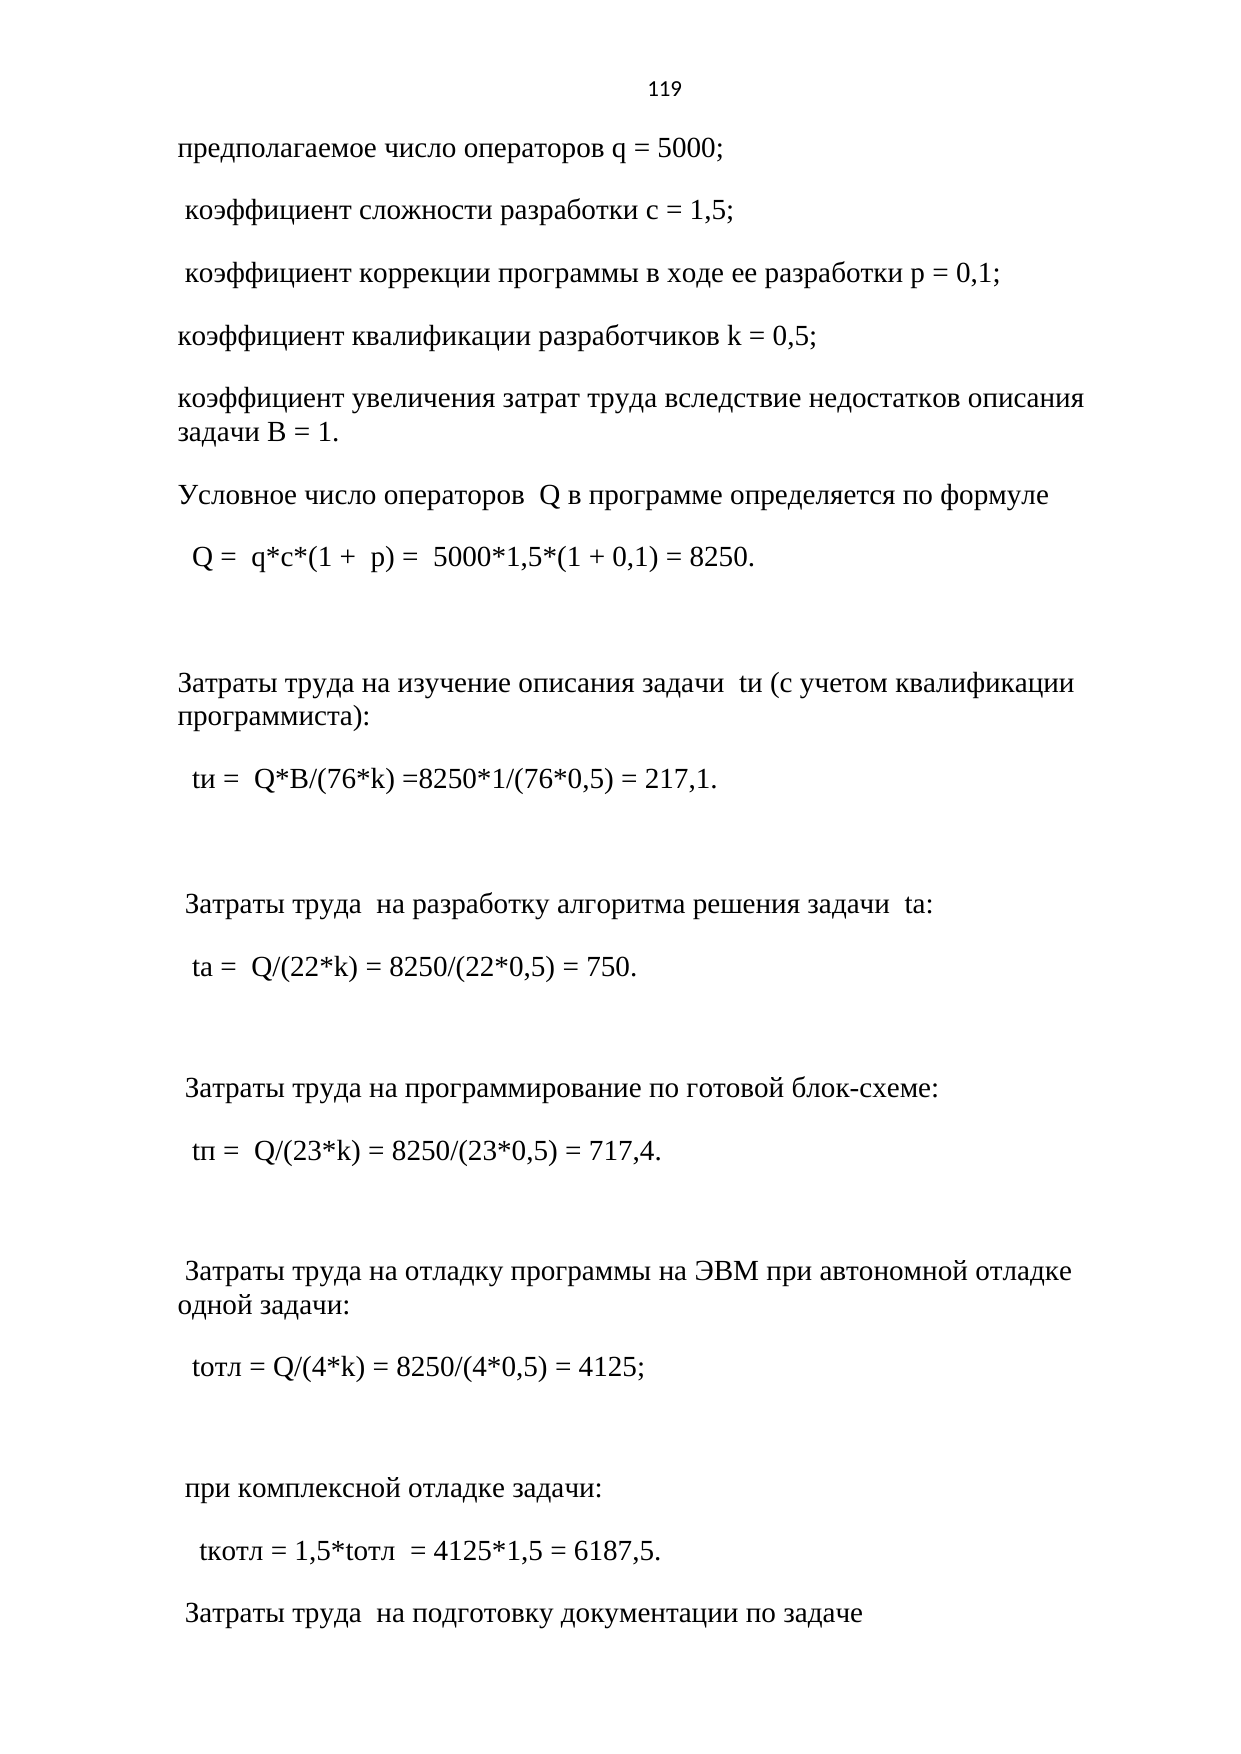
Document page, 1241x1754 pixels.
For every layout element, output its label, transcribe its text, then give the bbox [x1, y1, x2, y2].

text Q = q*c*(1 + p) = 5000*1,5*(1 + 0,1) = 8250. [177, 539, 1152, 573]
text tп = Q/(23*k) = 8250/(23*0,5) = 717,4. [177, 1133, 1152, 1166]
text Затраты труда на подготовку документации по задаче [177, 1596, 1152, 1629]
text Затраты труда на разработку алгоритма решения задачи ta: [177, 887, 1152, 920]
text коэффициент увеличения затрат труда вследствие недостатков описания задачи B = 1. [177, 381, 1152, 448]
text tотл = Q/(4*k) = 8250/(4*0,5) = 4125; [177, 1349, 1152, 1383]
text tкотл = 1,5*tотл = 4125*1,5 = 6187,5. [177, 1533, 1152, 1566]
text Затраты труда на отладку программы на ЭВМ при автономной отладке одной задачи: [177, 1253, 1152, 1320]
text Условное число операторов Q в программе определяется по формуле [177, 477, 1152, 510]
text предполагаемое число операторов q = 5000; [177, 130, 1152, 163]
text коэффициент коррекции программы в ходе ее разработки р = 0,1; [177, 255, 1152, 289]
text tи = Q*B/(76*k) =8250*1/(76*0,5) = 217,1. [177, 761, 1152, 795]
text при комплексной отладке задачи: [177, 1470, 1152, 1504]
text ta = Q/(22*k) = 8250/(22*0,5) = 750. [177, 949, 1152, 983]
text коэффициент квалификации разработчиков k = 0,5; [177, 318, 1152, 351]
text Затраты труда на программирование по готовой блок-схеме: [177, 1070, 1152, 1103]
text коэффициент сложности разработки с = 1,5; [177, 192, 1152, 226]
text Затраты труда на изучение описания задачи tи (с учетом квалификации программиста): [177, 665, 1152, 732]
